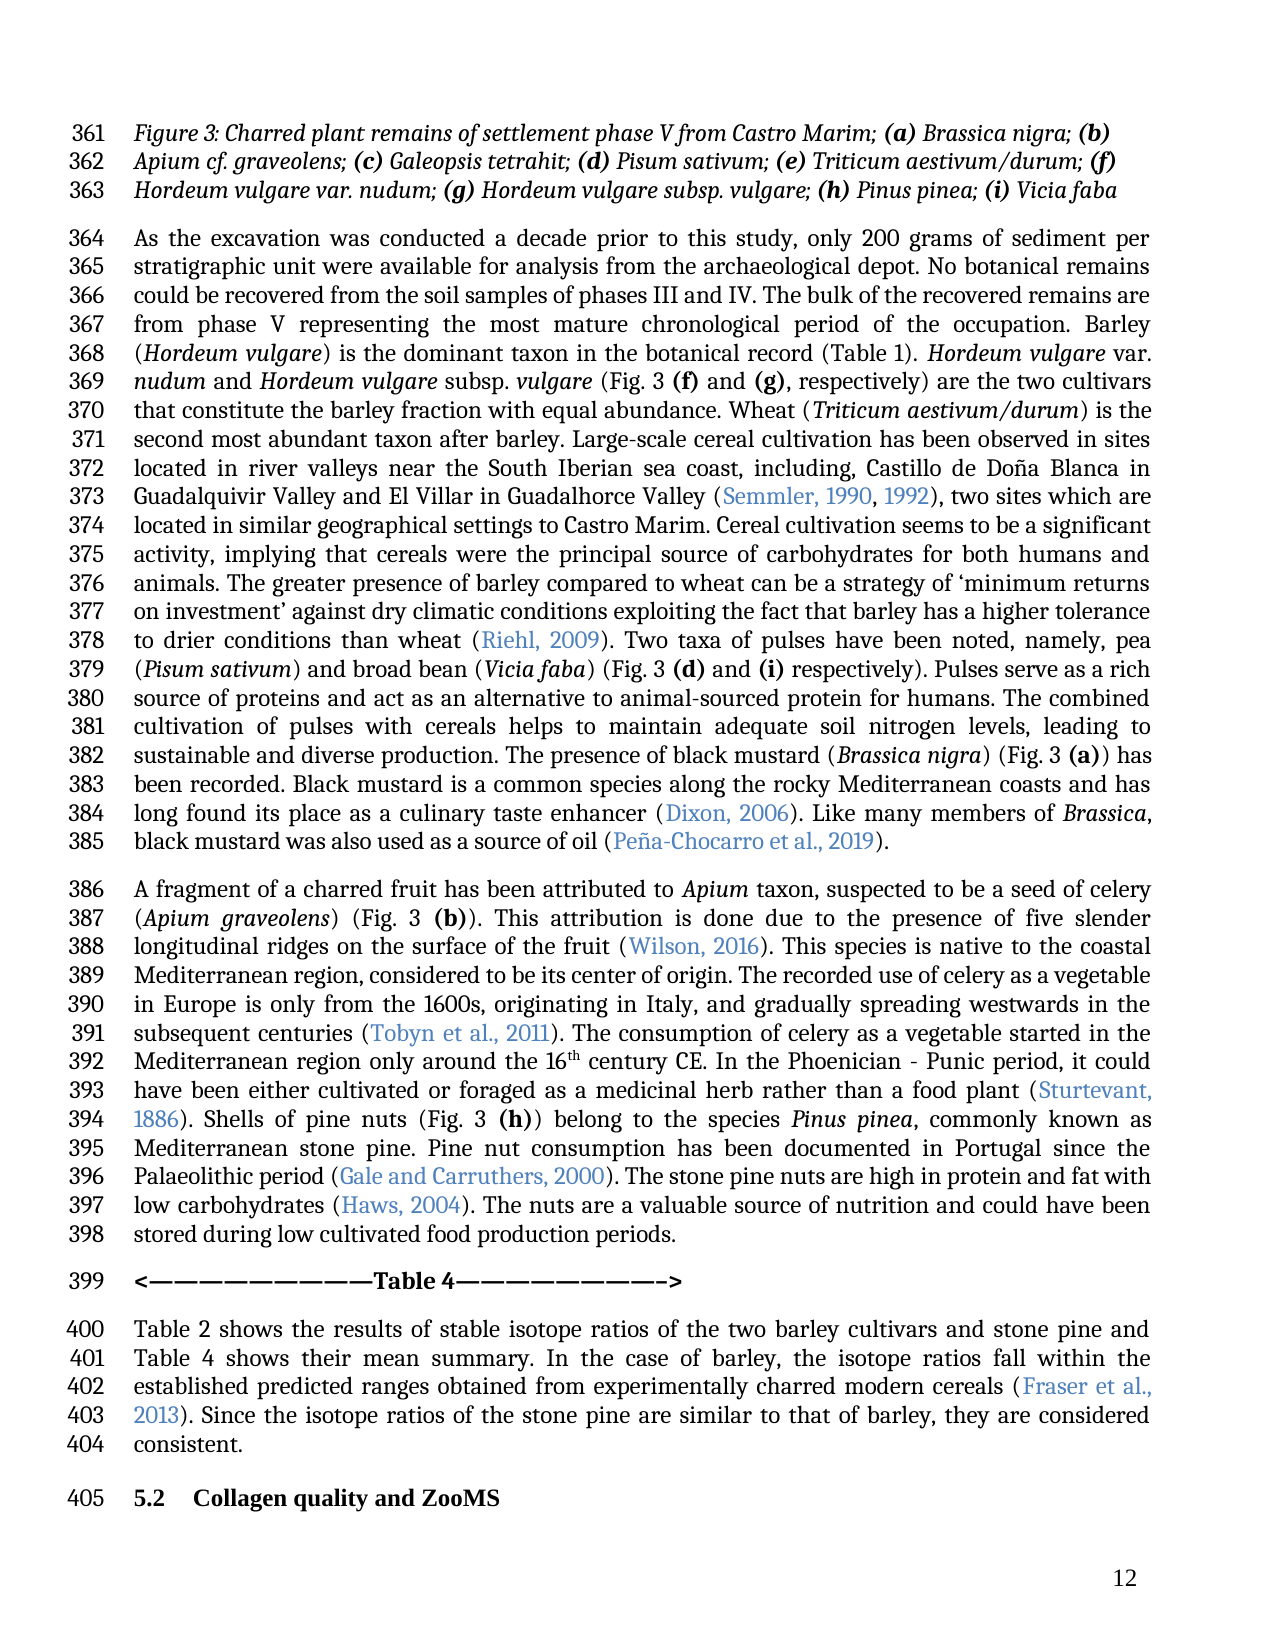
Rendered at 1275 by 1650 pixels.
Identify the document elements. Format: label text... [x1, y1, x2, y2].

text A fragment of a charred fruit has been attributed to Apium taxon, suspected to be a seed of celery (Apium graveolens) (Fig. 3 (b)). This attribution is done due to the presence of five slender longitudinal ridges on the surface of the fruit (Wilson, 2016). This species is native to the coastal Mediterranean region, considered to be its center of origin. The recorded use of celery as a vegetable in Europe is only from the 1600s, originating in Italy, and gradually spreading westwards in the subsequent centuries (Tobyn et al., 2011). The consumption of celery as a vegetable started in the Mediterranean region only around the 16th century CE. In the Phoenician - Punic period, it could have been either cultivated or foraged as a medicinal herb rather than a food plant (Sturtevant, 1886). Shells of pine nuts (Fig. 3 (h)) belong to the species Pinus pinea, commonly known as Mediterranean stone pine. Pine nut consumption has been documented in Portugal since the Palaeolithic period (Gale and Carruthers, 2000). The stone pine nuts are high in protein and fat with low carbohydrates (Haws, 2004). The nuts are a valuable source of nutrition and could have been stored during low cultivated food production periods. [133, 875, 1152, 1248]
subtitle 5.2 Collagen quality and ZooMS [133, 1483, 1152, 1512]
text <—————————Table 4————————–> [133, 1267, 1152, 1296]
text Figure 3: Charred plant remains of settlement phase V from Castro Marim; (a) Brassica nigra; (b) Apium cf. graveolens; (c) Galeopsis tetrahit; (d) Pisum sativum; (e) Triticum aestivum/durum; (f) Hordeum vulgare var. nudum; (g) Hordeum vulgare subsp. vulgare; (h) Pinus pinea; (i) Vicia faba [133, 118, 1152, 205]
text As the excavation was conducted a decade prior to this study, only 200 grams of sediment per stratigraphic unit were available for analysis from the archaeological depot. No botanical remains could be recovered from the soil samples of phases III and IV. The bulk of the recovered remains are from phase V representing the most mature chronological period of the occupation. Barley (Hordeum vulgare) is the dominant taxon in the botanical record (Table 1). Hordeum vulgare var. nudum and Hordeum vulgare subsp. vulgare (Fig. 3 (f) and (g), respectively) are the two cultivars that constitute the barley fraction with equal abundance. Wheat (Triticum aestivum/durum) is the second most abundant taxon after barley. Large-scale cereal cultivation has been observed in sites located in river valleys near the South Iberian sea coast, including, Castillo de Doña Blanca in Guadalquivir Valley and El Villar in Guadalhorce Valley (Semmler, 1990, 1992), two sites which are located in similar geographical settings to Castro Marim. Cereal cultivation seems to be a significant activity, implying that cereals were the principal source of carbohydrates for both humans and animals. The greater presence of barley compared to wheat can be a strategy of ‘minimum returns on investment’ against dry climatic conditions exploiting the fact that barley has a higher tolerance to drier conditions than wheat (Riehl, 2009). Two taxa of pulses have been noted, namely, pea (Pisum sativum) and broad bean (Vicia faba) (Fig. 3 (d) and (i) respectively). Pulses serve as a rich source of proteins and act as an alternative to animal-sourced protein for humans. The combined cultivation of pulses with cereals helps to maintain adequate soil nitrogen levels, leading to sustainable and diverse production. The presence of black mustard (Brassica nigra) (Fig. 3 (a)) has been recorded. Black mustard is a common species along the rocky Mediterranean coasts and has long found its place as a culinary taste enhancer (Dixon, 2006). Like many members of Brassica, black mustard was also used as a source of oil (Peña-Chocarro et al., 2019). [133, 223, 1152, 856]
text Table 2 shows the results of stable isotope ratios of the two barley cultivars and stone pine and Table 4 shows their mean summary. In the case of barley, the isotope ratios fall within the established predicted ranges obtained from experimentally charred modern cereals (Fraser et al., 2013). Since the isotope ratios of the stone pine are similar to that of barley, they are considered consistent. [133, 1315, 1152, 1458]
